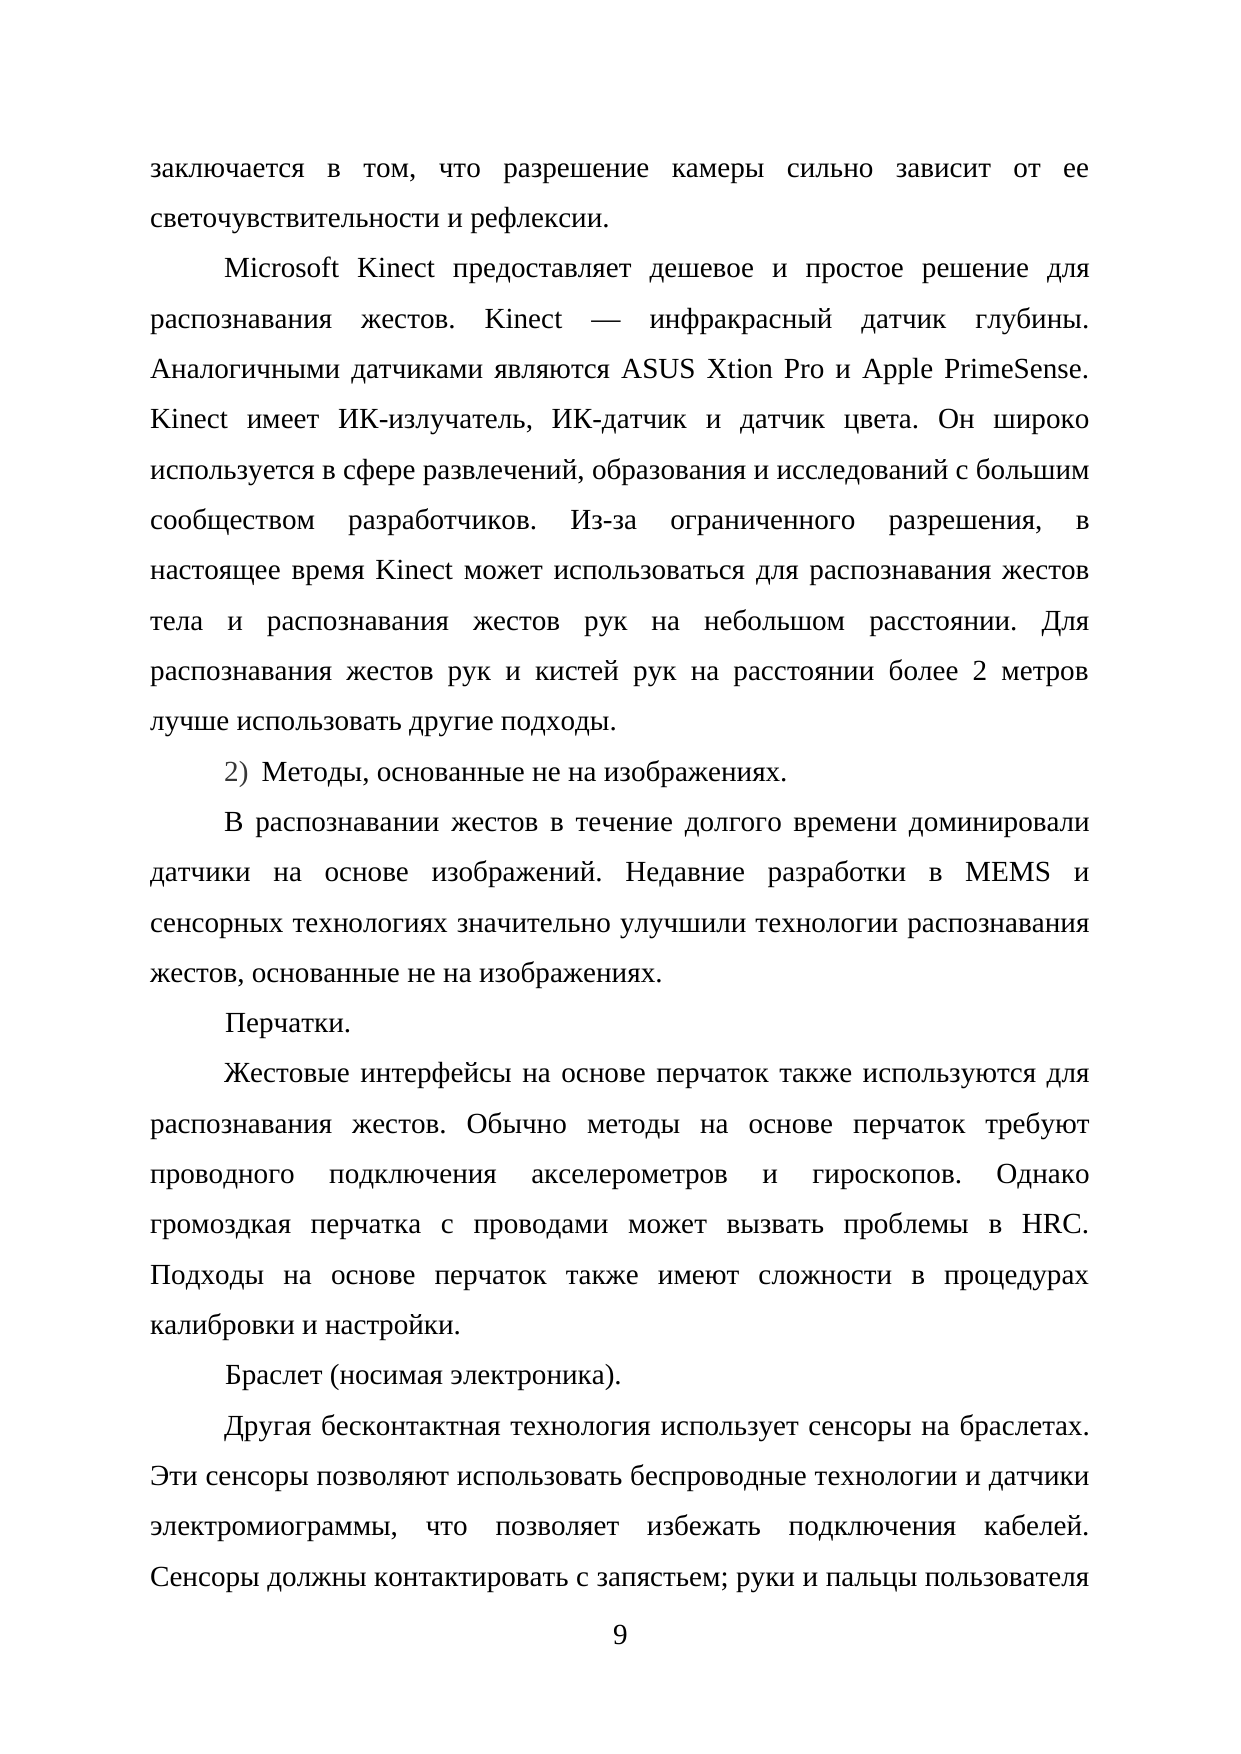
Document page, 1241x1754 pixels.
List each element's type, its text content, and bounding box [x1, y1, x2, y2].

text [150, 1408, 1090, 1592]
text Браслет (носимая электроника). [225, 1357, 1090, 1391]
text Жестовые интерфейсы на основе перчаток также используются для распознавания жестов. Обычно методы на основе перчаток требуют проводного подключения акселерометров и гироскопов. Однако громоздкая перчатка с проводами может вызвать проблемы в HRC. Подходы на основе перчаток также имеют сложности в процедурах калибровки и настройки. [150, 1056, 1090, 1341]
list Методы, основанные не на изображениях. [224, 754, 1090, 787]
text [150, 150, 1090, 234]
text Microsoft Kinect предоставляет дешевое и простое решение для распознавания жестов. Kinect — инфракрасный датчик глубины. Аналогичными датчиками являются ASUS Xtion Pro и Apple PrimeSense. Kinect имеет ИК-излучатель, ИК-датчик и датчик цвета. Он широко используется в сфере развлечений, образования и исследований с большим сообществом разработчиков. Из-за ограниченного разрешения, в настоящее время Kinect может использоваться для распознавания жестов тела и распознавания жестов рук на небольшом расстоянии. Для распознавания жестов рук и кистей рук на расстоянии более 2 метров лучше использовать другие подходы. [150, 251, 1090, 737]
text В распознавании жестов в течение долгого времени доминировали датчики на основе изображений. Недавние разработки в MEMS и сенсорных технологиях значительно улучшили технологии распознавания жестов, основанные не на изображениях. [150, 804, 1090, 988]
text Перчатки. [225, 1005, 1090, 1039]
